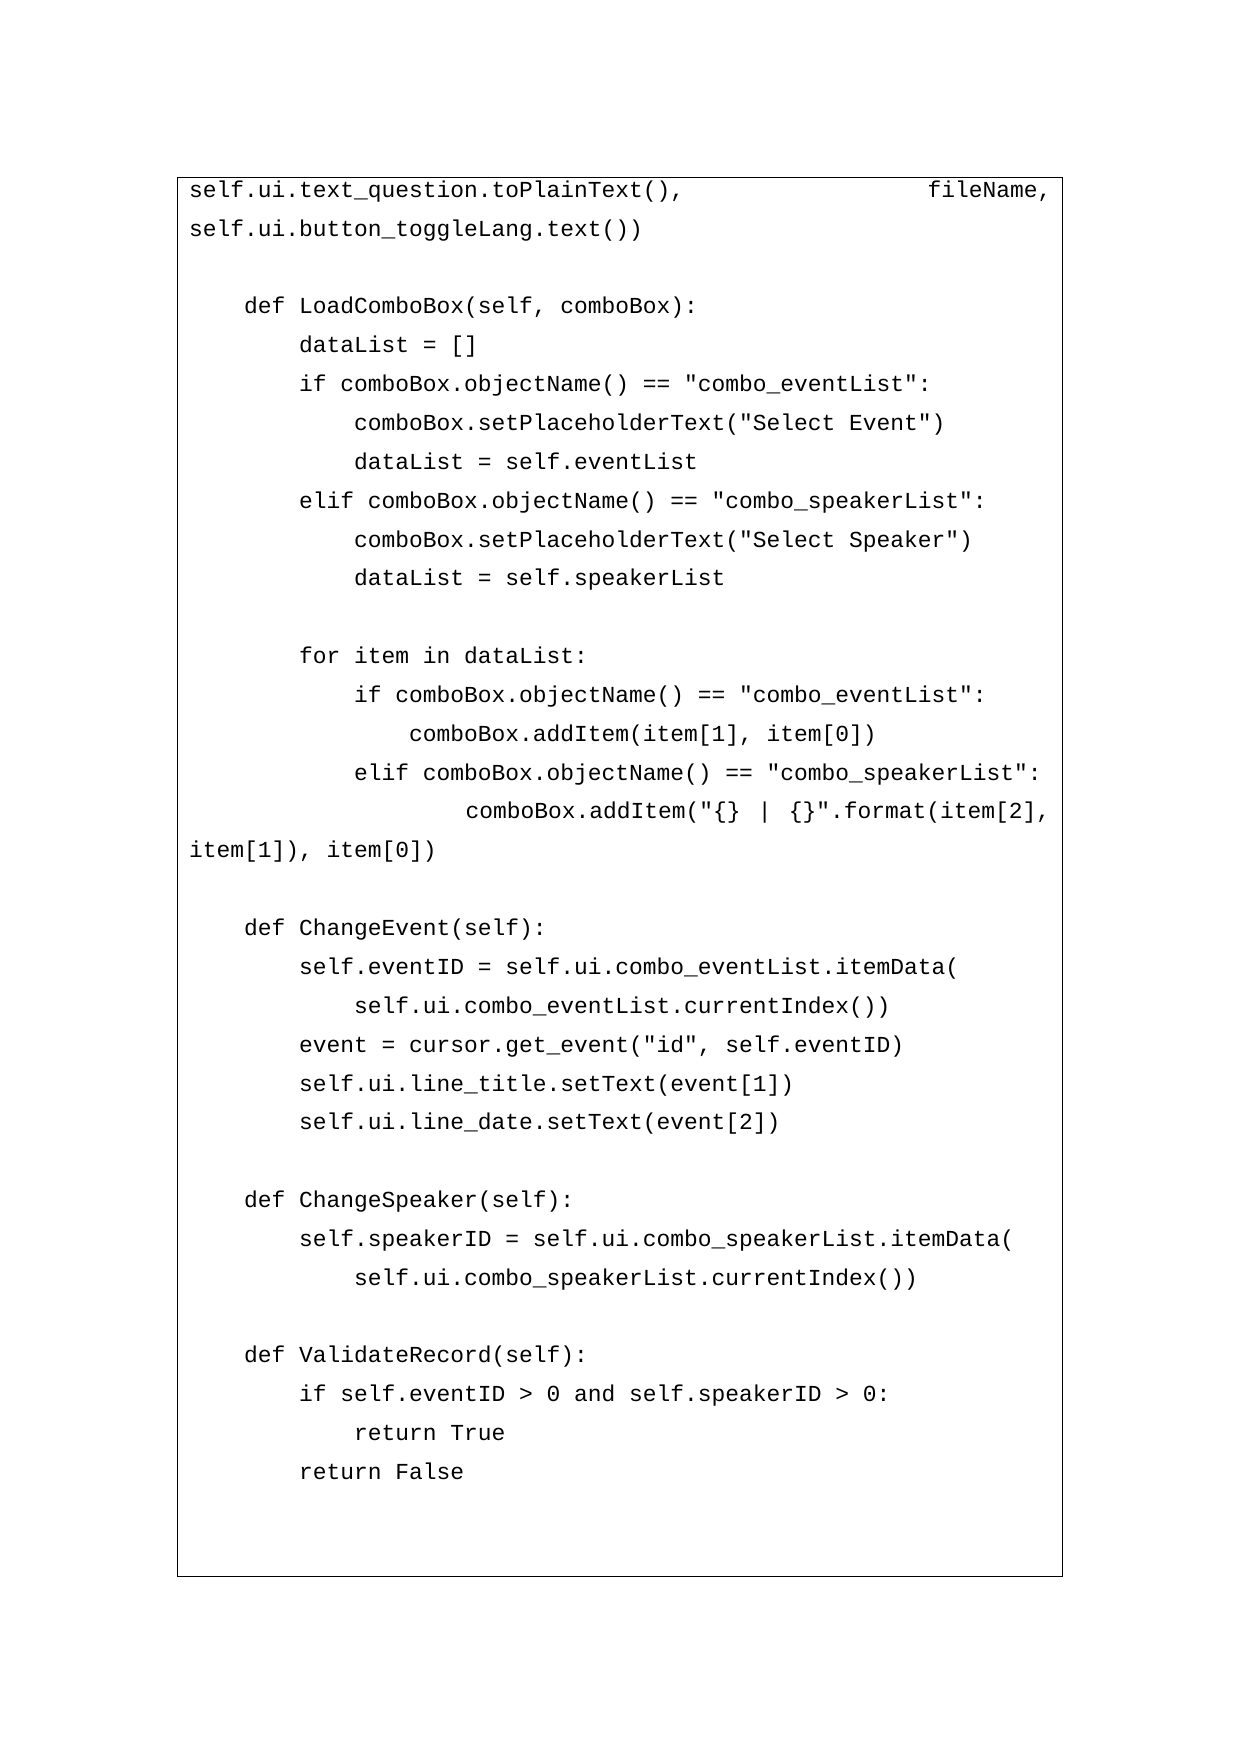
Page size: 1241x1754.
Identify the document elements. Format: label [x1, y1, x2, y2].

table_header [178, 178, 1062, 1576]
